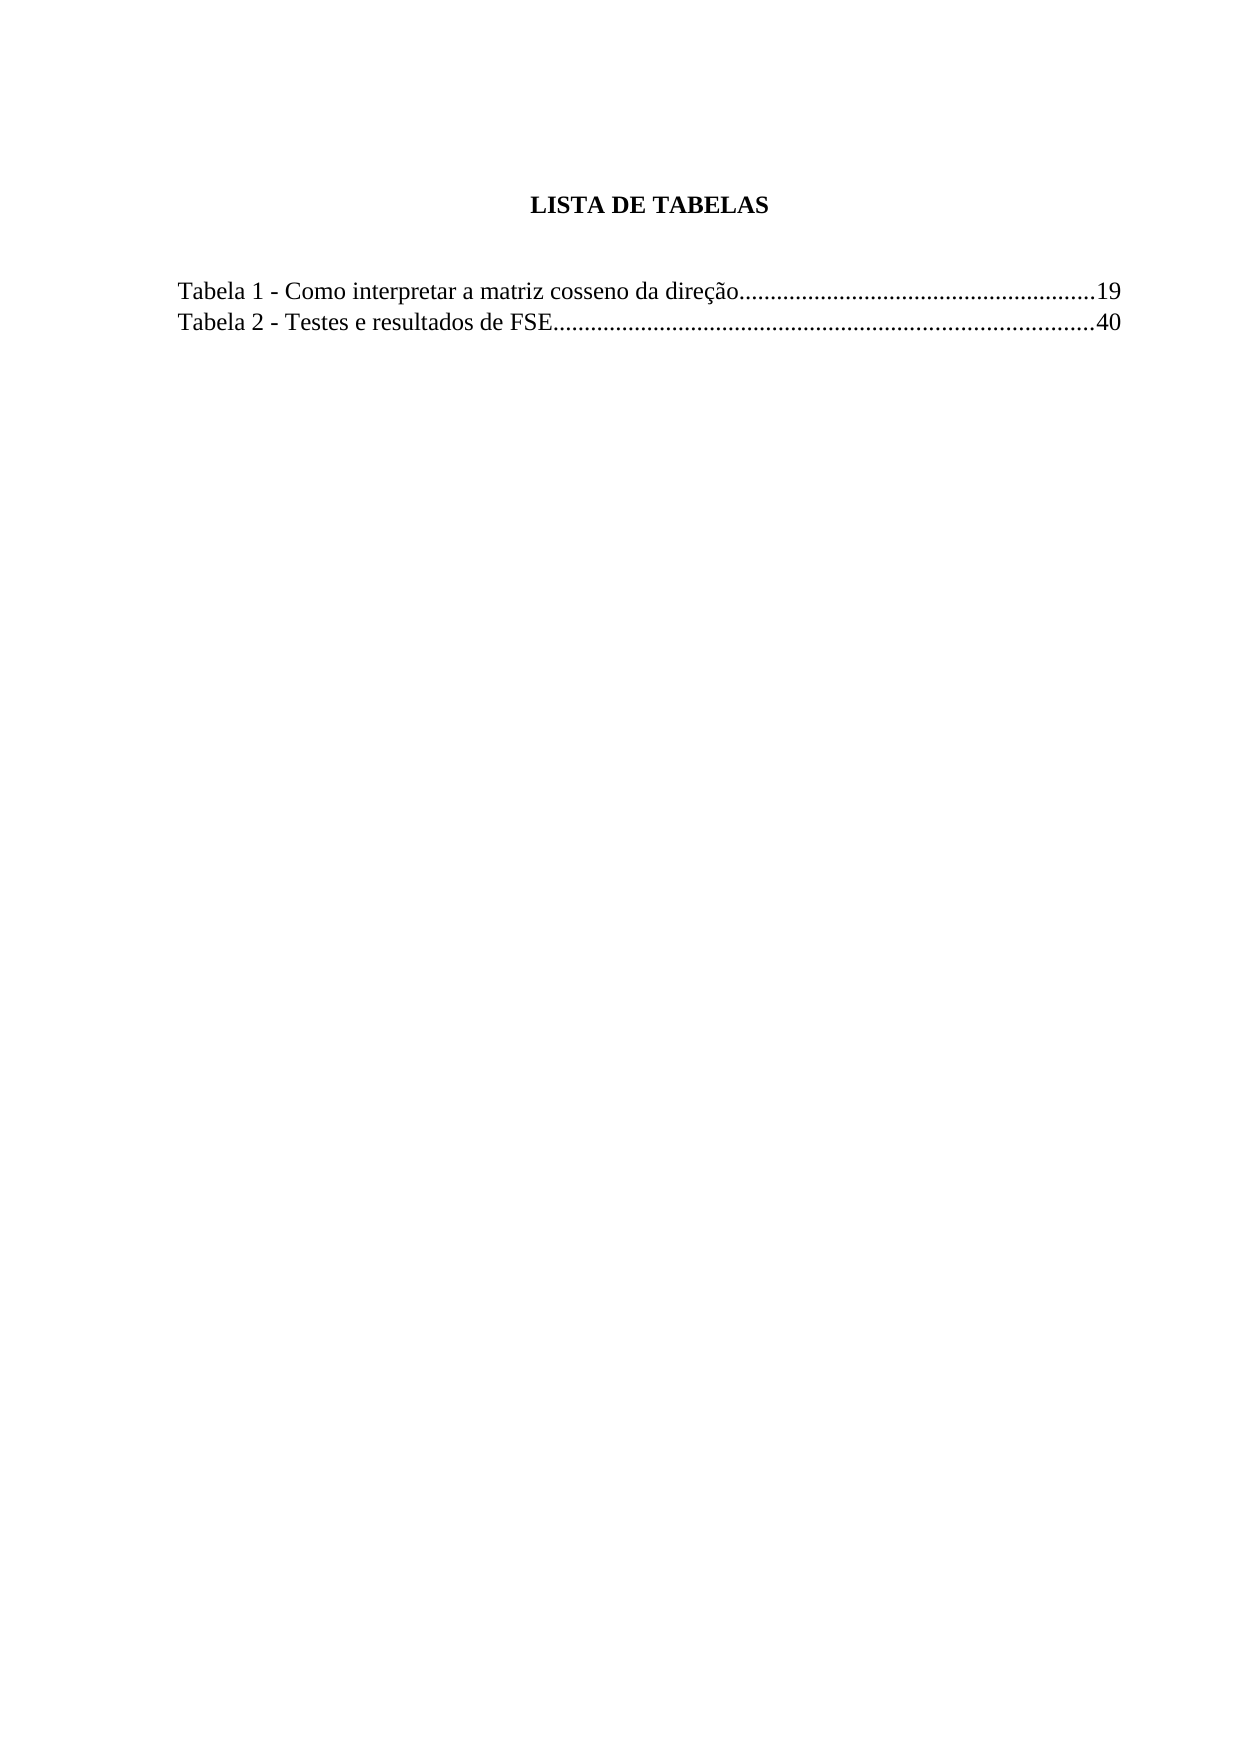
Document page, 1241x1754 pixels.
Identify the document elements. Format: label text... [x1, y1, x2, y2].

subtitle LISTA DE TABELAS [177, 190, 1122, 218]
text Tabela 2 - Testes e resultados de FSE 40 [177, 307, 1122, 336]
text Tabela 1 - Como interpretar a matriz cosseno da direção. 19 [177, 276, 1122, 305]
